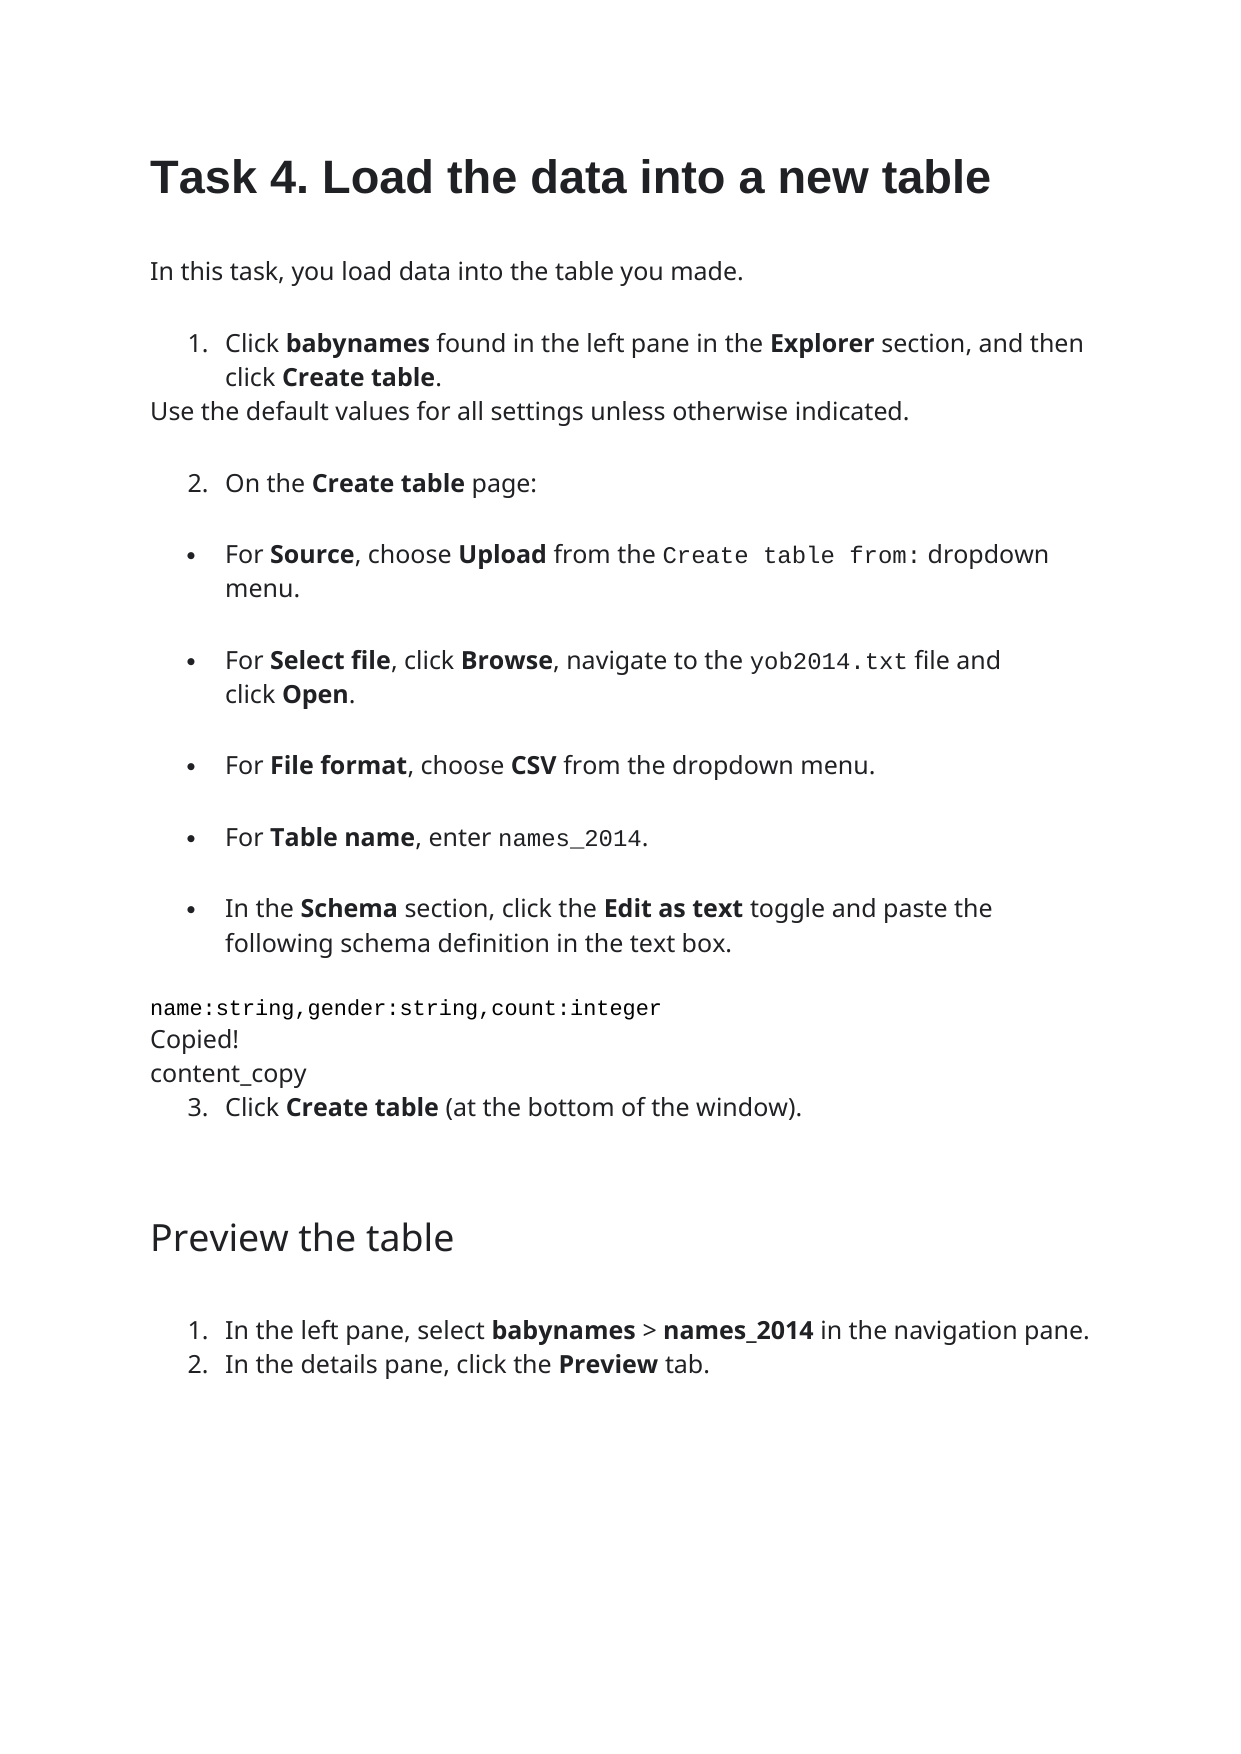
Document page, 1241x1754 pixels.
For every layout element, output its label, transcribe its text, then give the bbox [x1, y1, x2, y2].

list For Source, choose Upload from the Create table from: dropdown menu. [187, 537, 1090, 605]
text In this task, you load data into the table you made. [150, 254, 1090, 288]
text Task 4. Load the data into a new table [150, 150, 1090, 204]
list On the Create table page: [187, 465, 1090, 499]
text Preview the table [150, 1211, 1090, 1262]
text name:string,gender:string,count:integer [150, 997, 1090, 1022]
list For Table name, enter names_2014. [187, 819, 1090, 854]
text content_copy [150, 1056, 1090, 1090]
list In the Schema section, click the Edit as text toggle and paste the following schema definition in the text box. [187, 891, 1090, 959]
list For File format, choose CSV from the dropdown menu. [187, 748, 1090, 782]
list Click babynames found in the left pane in the Explorer section, and then click Create table. [187, 326, 1090, 394]
list In the details pane, click the Preview tab. [187, 1346, 1090, 1380]
list For Select file, click Browse, navigate to the yob2014.txt file and click Open. [187, 642, 1090, 711]
list Click Create table (at the bottom of the window). [187, 1090, 1090, 1124]
text Use the default values for all settings unless otherwise indicated. [150, 394, 1090, 428]
text Copied! [150, 1022, 1090, 1056]
list In the left pane, select babynames > names_2014 in the navigation pane. [187, 1312, 1090, 1346]
